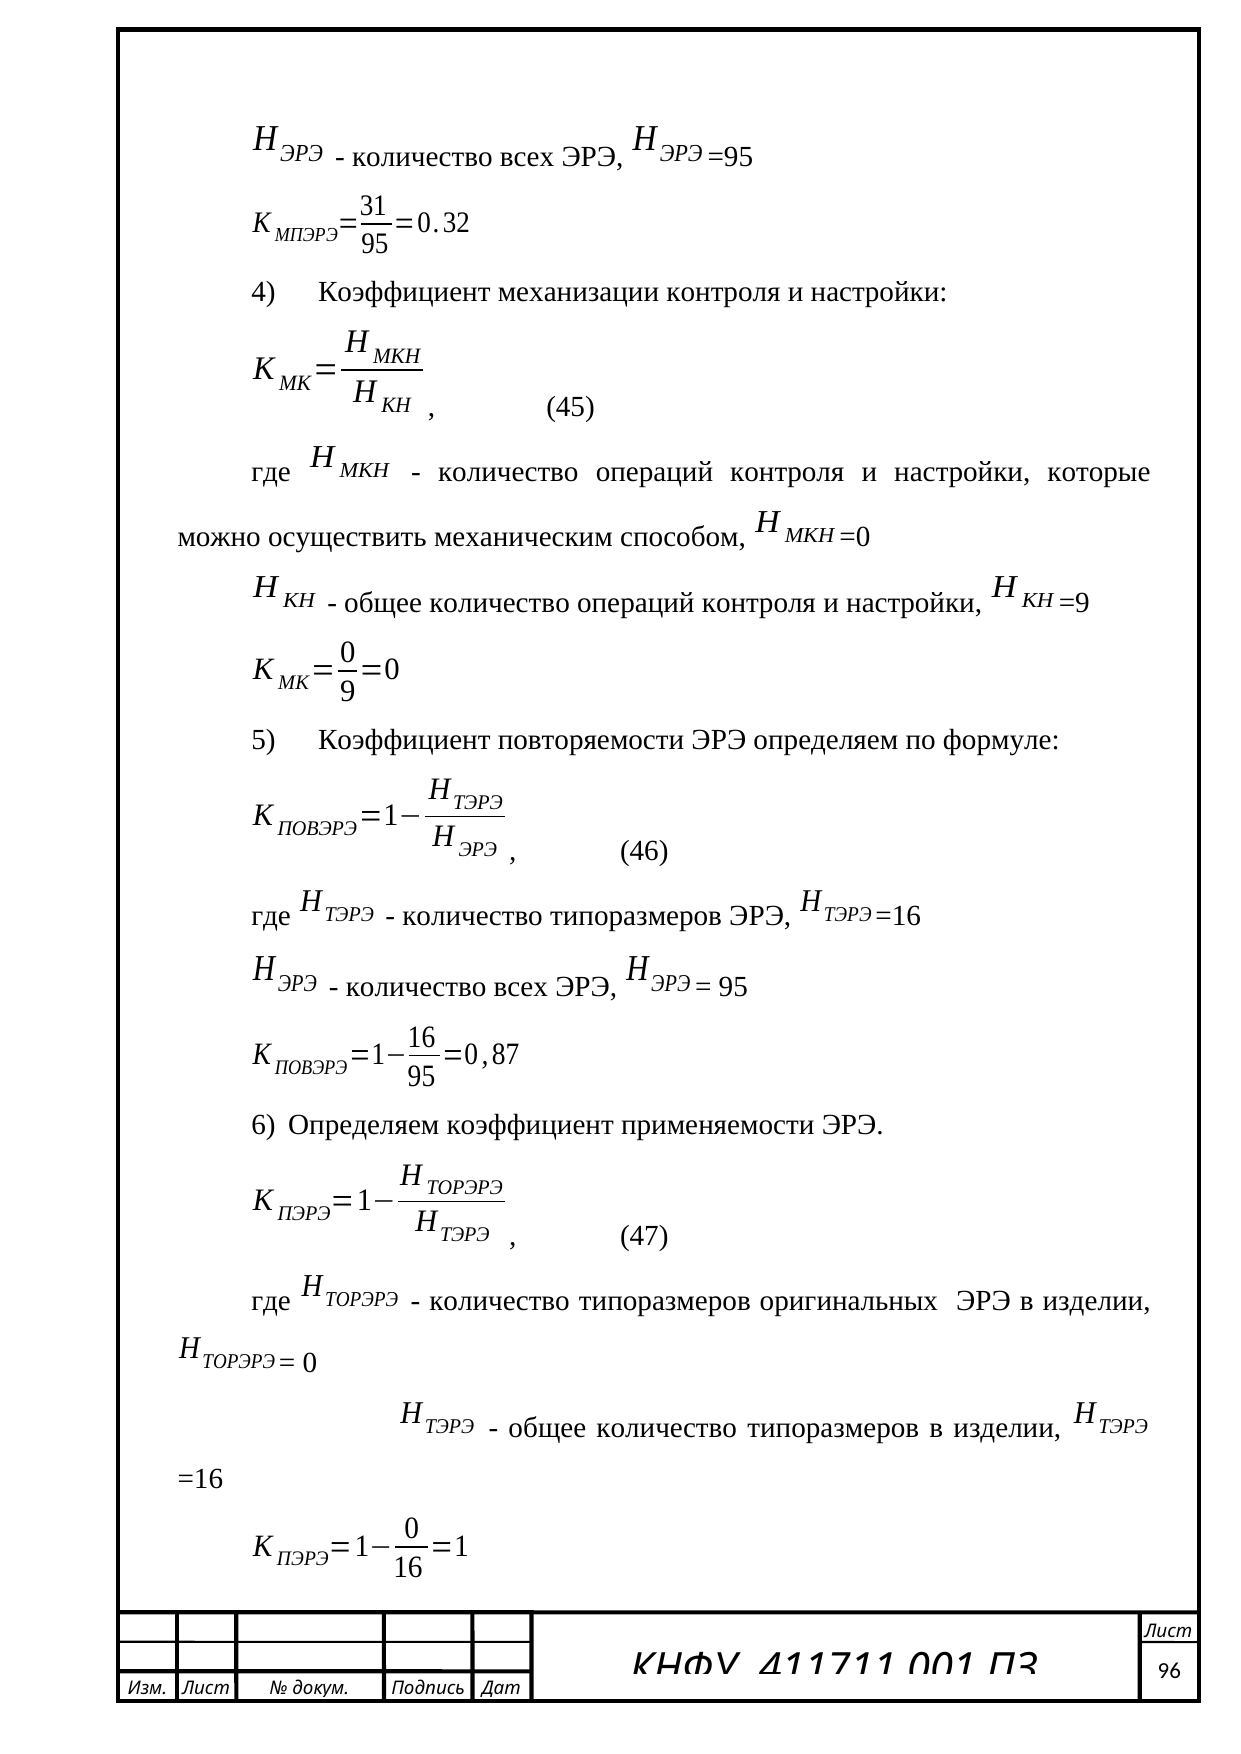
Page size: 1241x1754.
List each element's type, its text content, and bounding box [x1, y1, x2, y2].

text - общее количество типоразмеров в изделии, =16 [177, 1396, 1152, 1494]
text где - количество типоразмеров ЭРЭ, =16 [177, 883, 1152, 932]
list Определяем коэффициент применяемости ЭРЭ. [177, 1107, 1152, 1141]
list Коэффициент механизации контроля и настройки: [177, 274, 1152, 307]
text , (47) [177, 1158, 1152, 1251]
list Коэффициент повторяемости ЭРЭ определяем по формуле: [177, 722, 1152, 756]
text - общее количество операций контроля и настройки, =9 [177, 570, 1152, 618]
text - количество всех ЭРЭ, =95 [177, 118, 1152, 173]
text , (45) [177, 324, 1152, 423]
text где - количество типоразмеров оригинальных ЭРЭ в изделии,= 0 [177, 1268, 1152, 1379]
text - количество всех ЭРЭ, = 95 [177, 948, 1152, 1003]
text , (46) [177, 773, 1152, 866]
text где - количество операций контроля и настройки, которые можно осуществить механическим способом, =0 [177, 439, 1152, 553]
